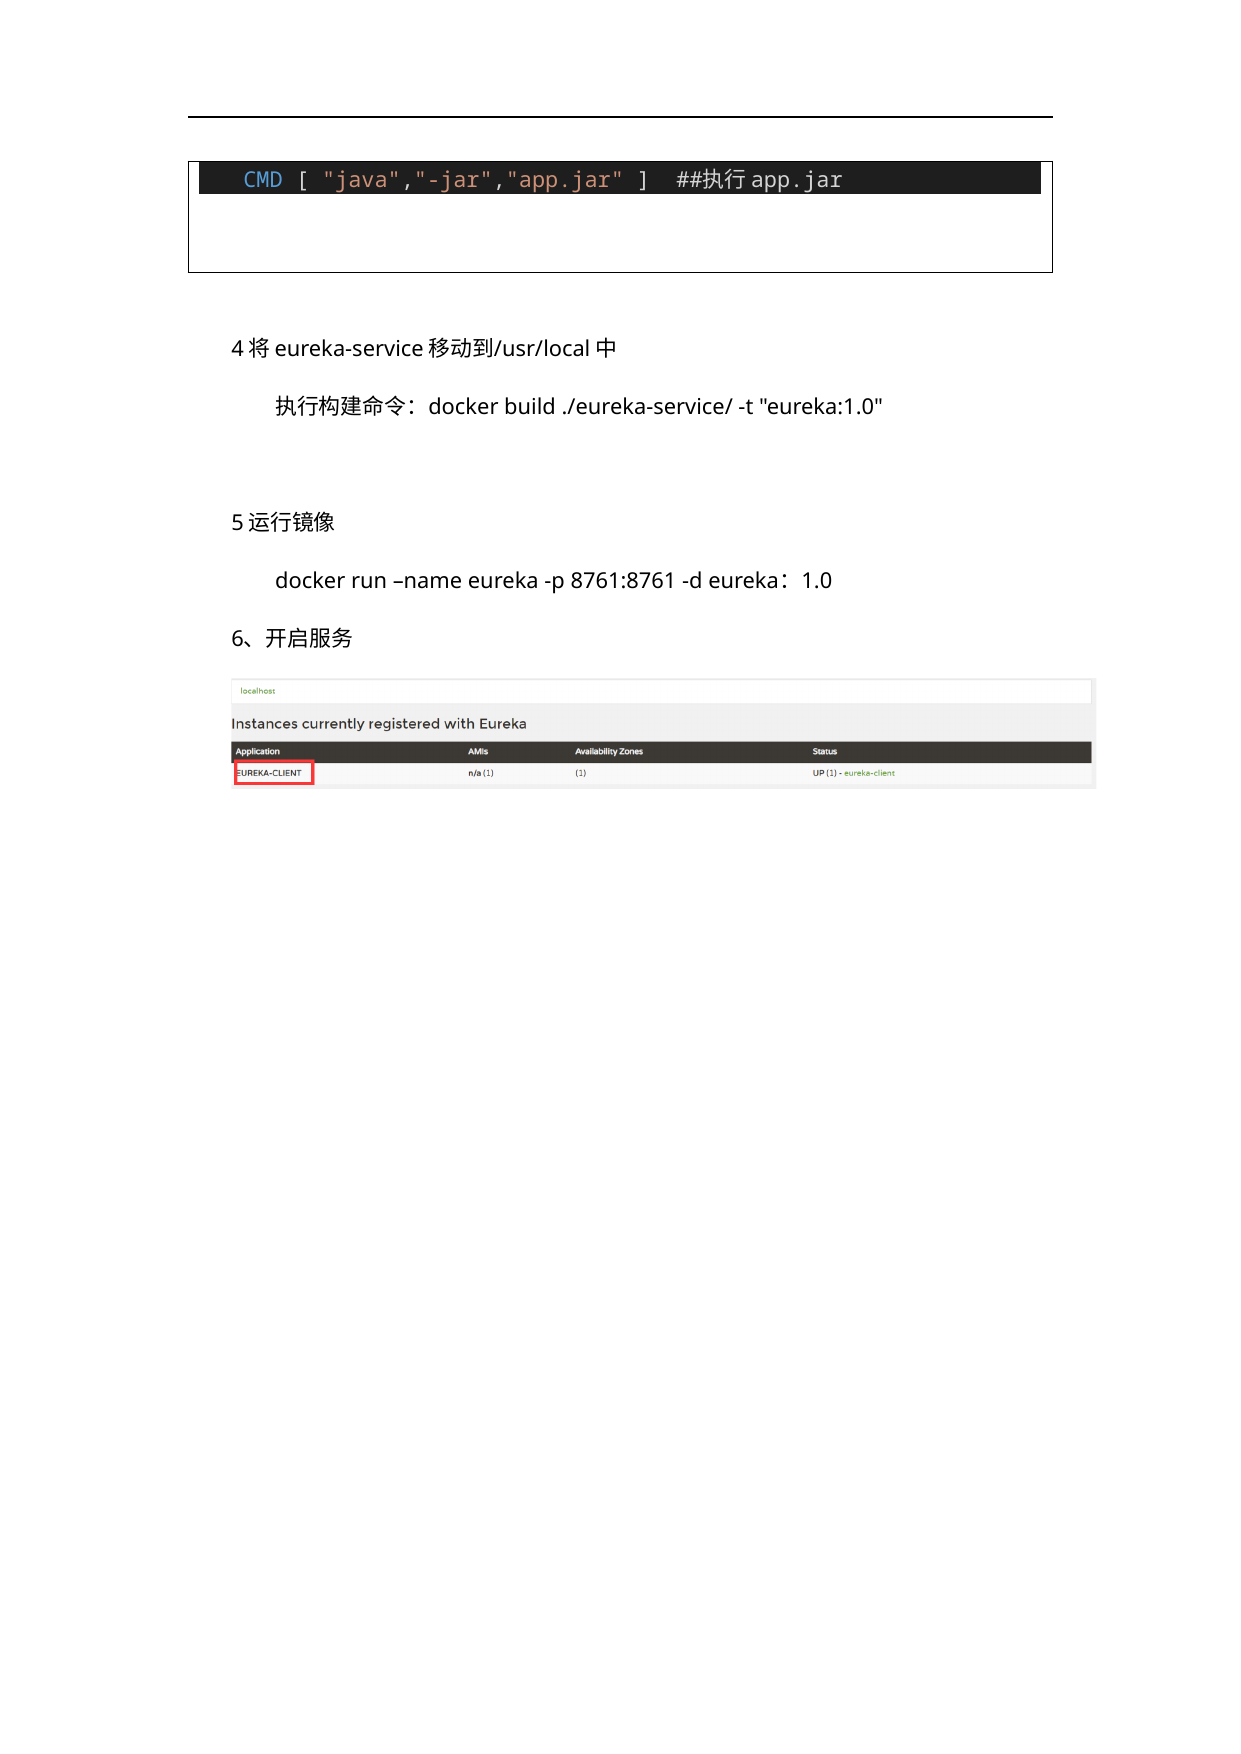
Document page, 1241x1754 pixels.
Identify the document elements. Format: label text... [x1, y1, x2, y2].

text 4将eureka-service移动到/usr/local中 [187, 331, 1053, 363]
text docker run –name eureka -p 8761:8761 -d eureka：1.0 [187, 562, 1053, 595]
text 执行构建命令：docker build ./eureka-service/ -t "eureka:1.0" [187, 389, 1053, 421]
picture [231, 678, 1097, 789]
text 6、开启服务 [187, 621, 1053, 653]
text 5运行镜像 [187, 504, 1053, 537]
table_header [189, 162, 1052, 272]
